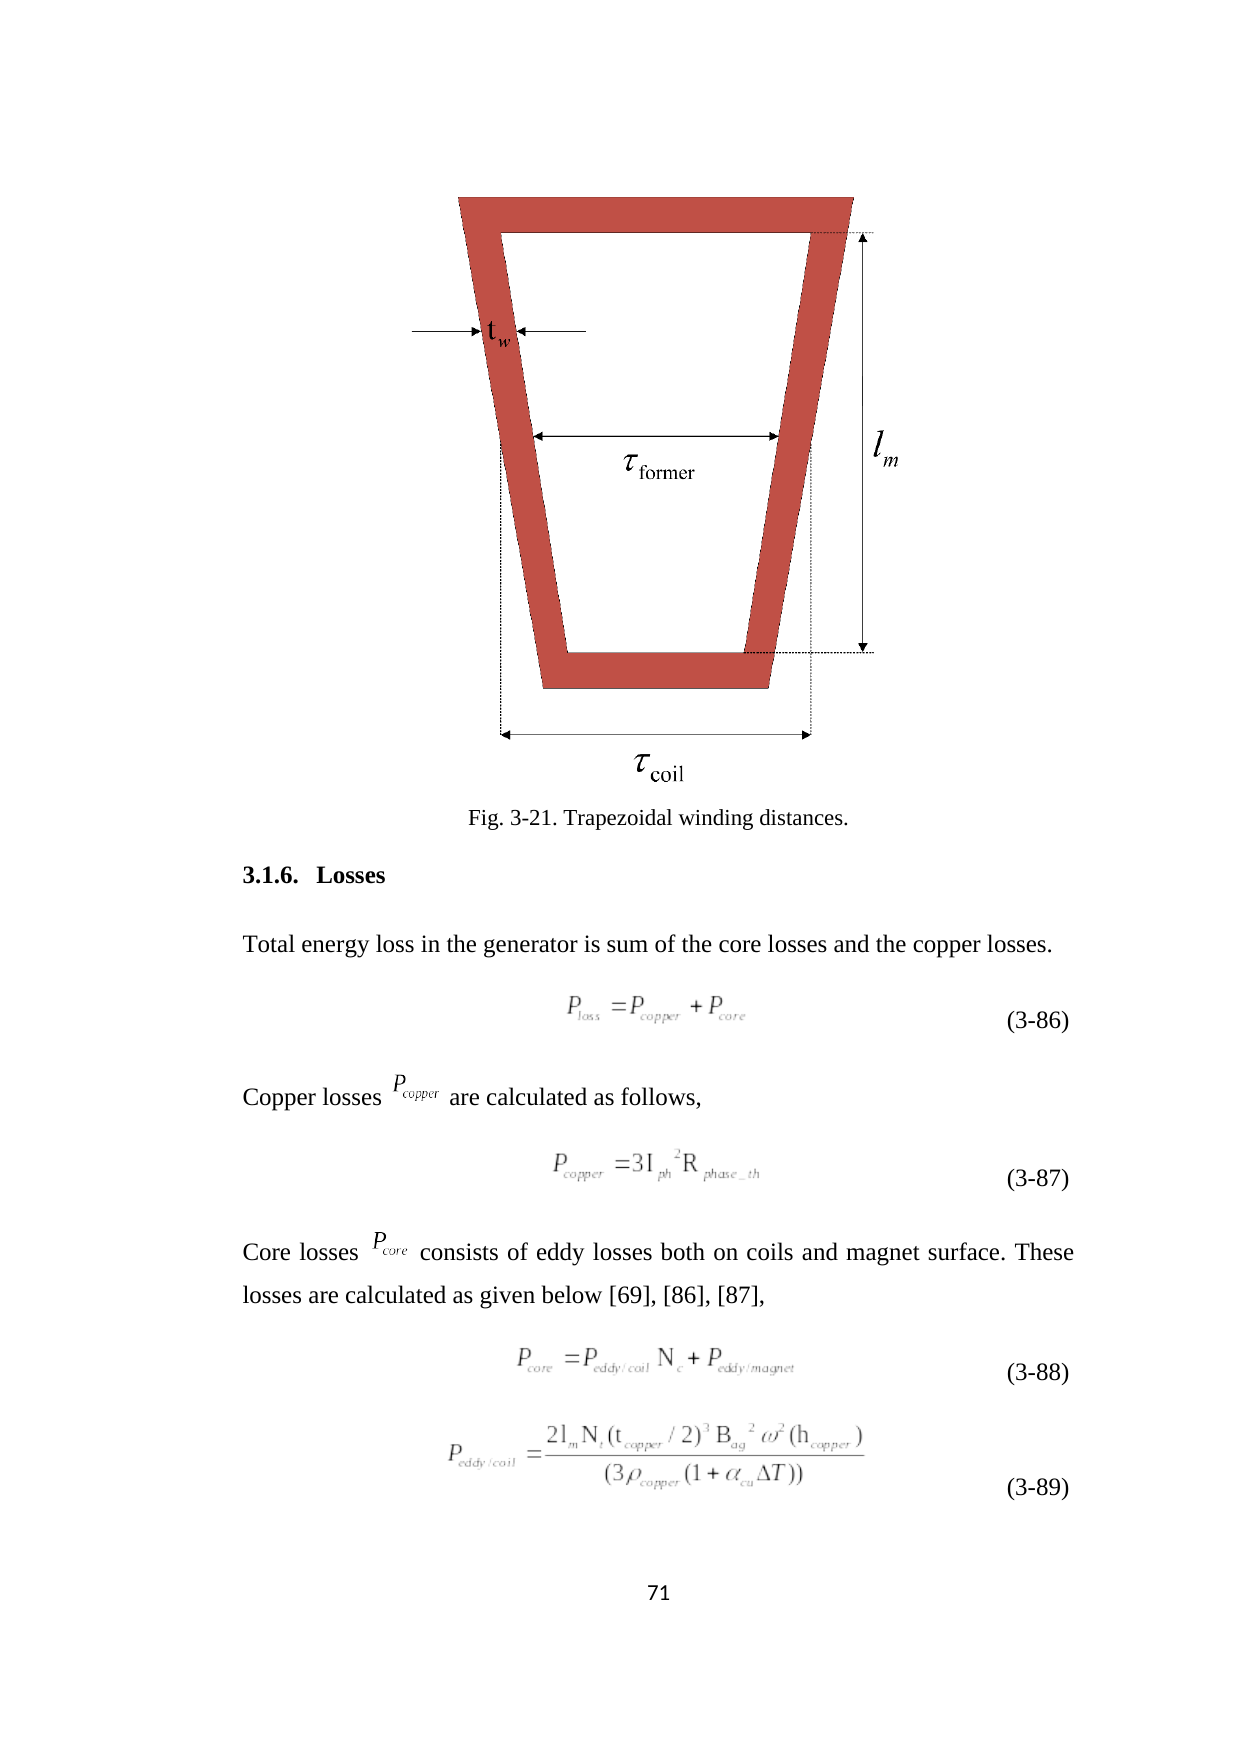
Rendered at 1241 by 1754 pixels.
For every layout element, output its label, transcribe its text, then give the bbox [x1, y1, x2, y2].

text Copper losses are calculated as follows, [242, 1065, 1075, 1111]
text Core losses consists of eddy losses both on coils and magnet surface. These losses are calculated as given below [69], [86], [87], [242, 1223, 1075, 1309]
text (3-88) [242, 1340, 1075, 1386]
subtitle Losses [242, 861, 1075, 889]
text (3-89) [242, 1417, 1075, 1501]
text (3-86) [242, 988, 1075, 1034]
picture [411, 196, 906, 791]
text (3-87) [242, 1142, 1075, 1192]
text Total energy loss in the generator is sum of the core losses and the copper losses. [242, 929, 1075, 957]
list Fig. 3-21. Trapezoidal winding distances. [242, 804, 1075, 831]
